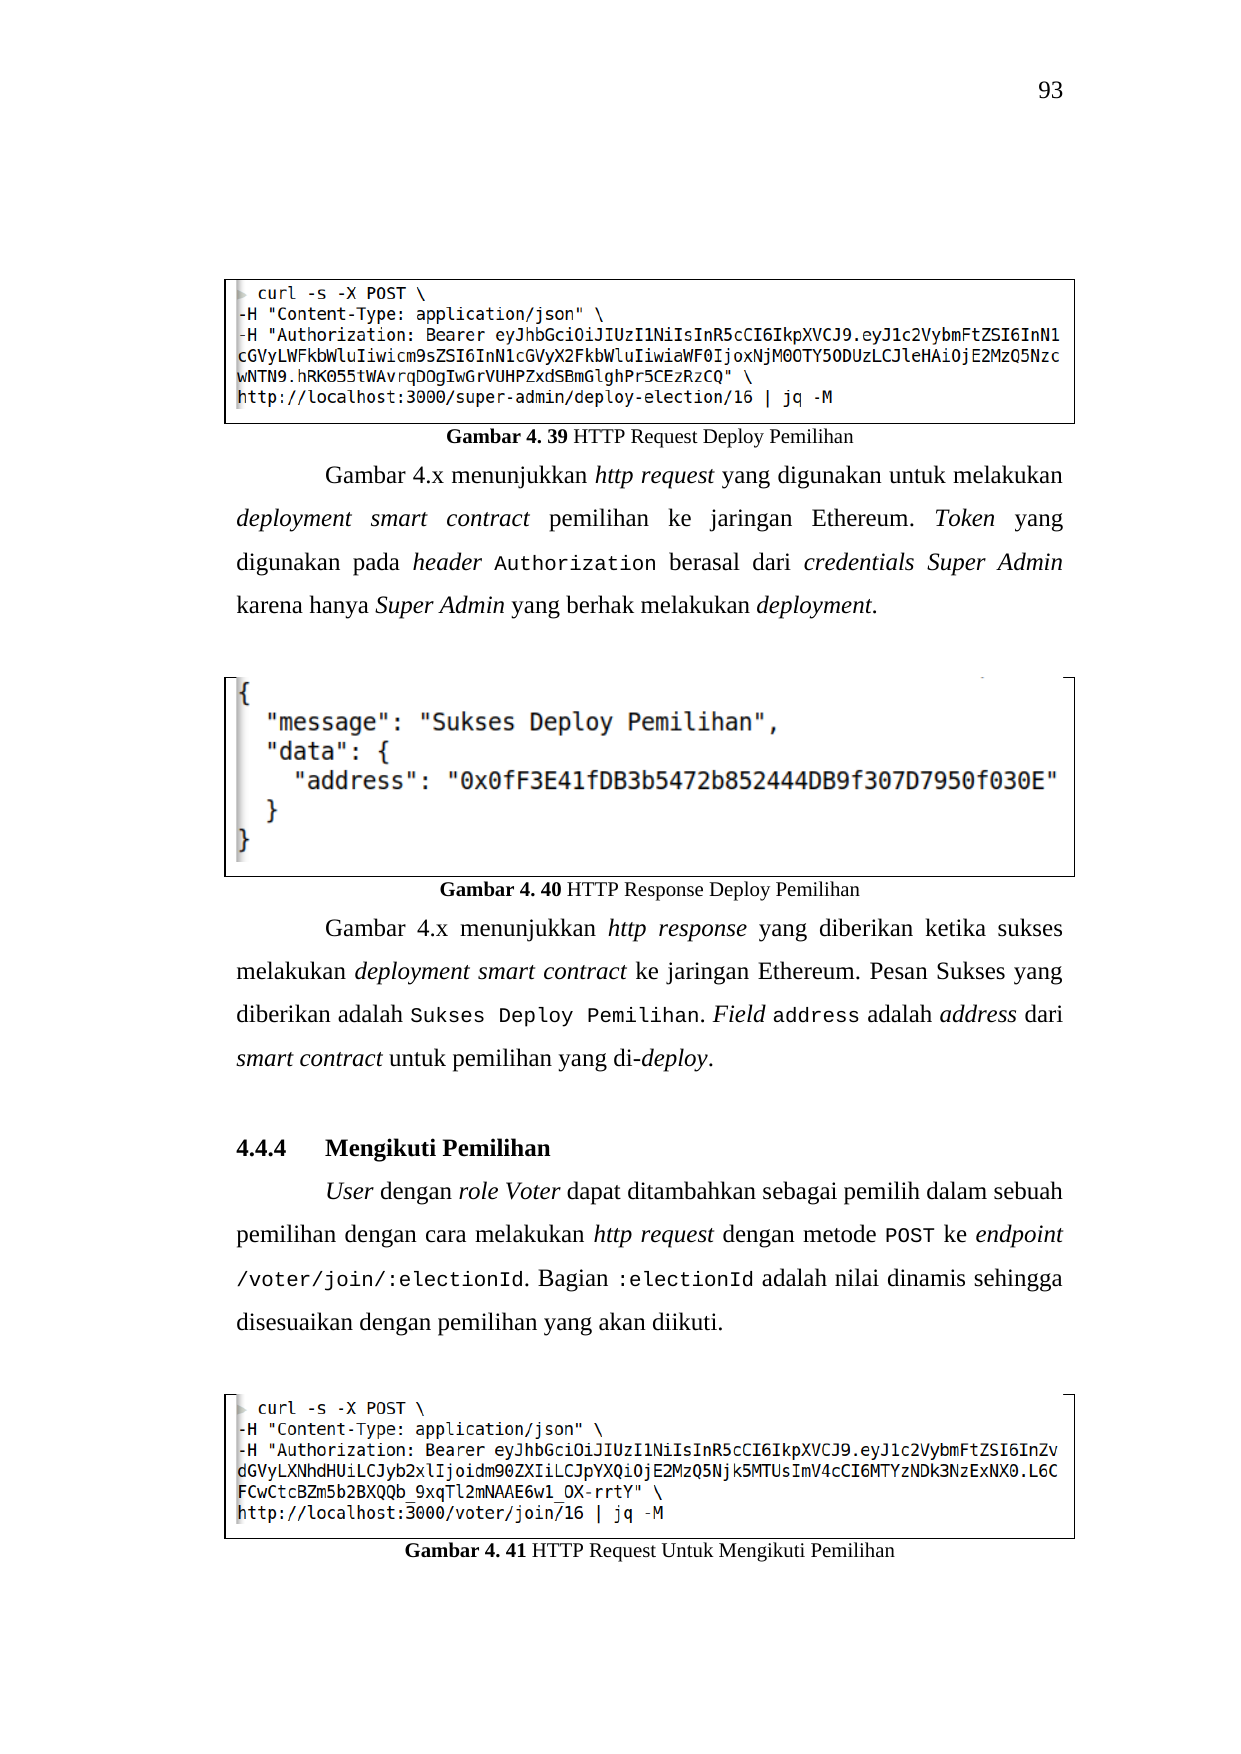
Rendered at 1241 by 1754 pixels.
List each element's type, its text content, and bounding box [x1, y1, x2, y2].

picture [236, 677, 1064, 862]
picture [236, 1394, 1064, 1524]
text User dengan role Voter dapat ditambahkan sebagai pemilih dalam sebuah pemilihan dengan cara melakukan http request dengan metode POST ke endpoint /voter/join/:electionId. Bagian :electionId adalah nilai dinamis sehingga disesuaikan dengan pemilihan yang akan diikuti. [236, 1176, 1063, 1336]
subtitle Mengikuti Pemilihan [236, 1133, 1063, 1162]
picture [236, 280, 1064, 409]
table_header [226, 280, 1074, 423]
text Gambar 4.x menunjukkan http response yang diberikan ketika sukses melakukan deployment smart contract ke jaringan Ethereum. Pesan Sukses yang diberikan adalah Sukses Deploy Pemilihan. Field address adalah address dari smart contract untuk pemilihan yang di-deploy. [236, 913, 1063, 1072]
table_header [226, 678, 1074, 876]
text Gambar 4.x menunjukkan http request yang digunakan untuk melakukan deployment smart contract pemilihan ke jaringan Ethereum. Token yang digunakan pada header Authorization berasal dari credentials Super Admin karena hanya Super Admin yang berhak melakukan deployment. [236, 460, 1063, 619]
table_header [226, 1395, 1074, 1537]
